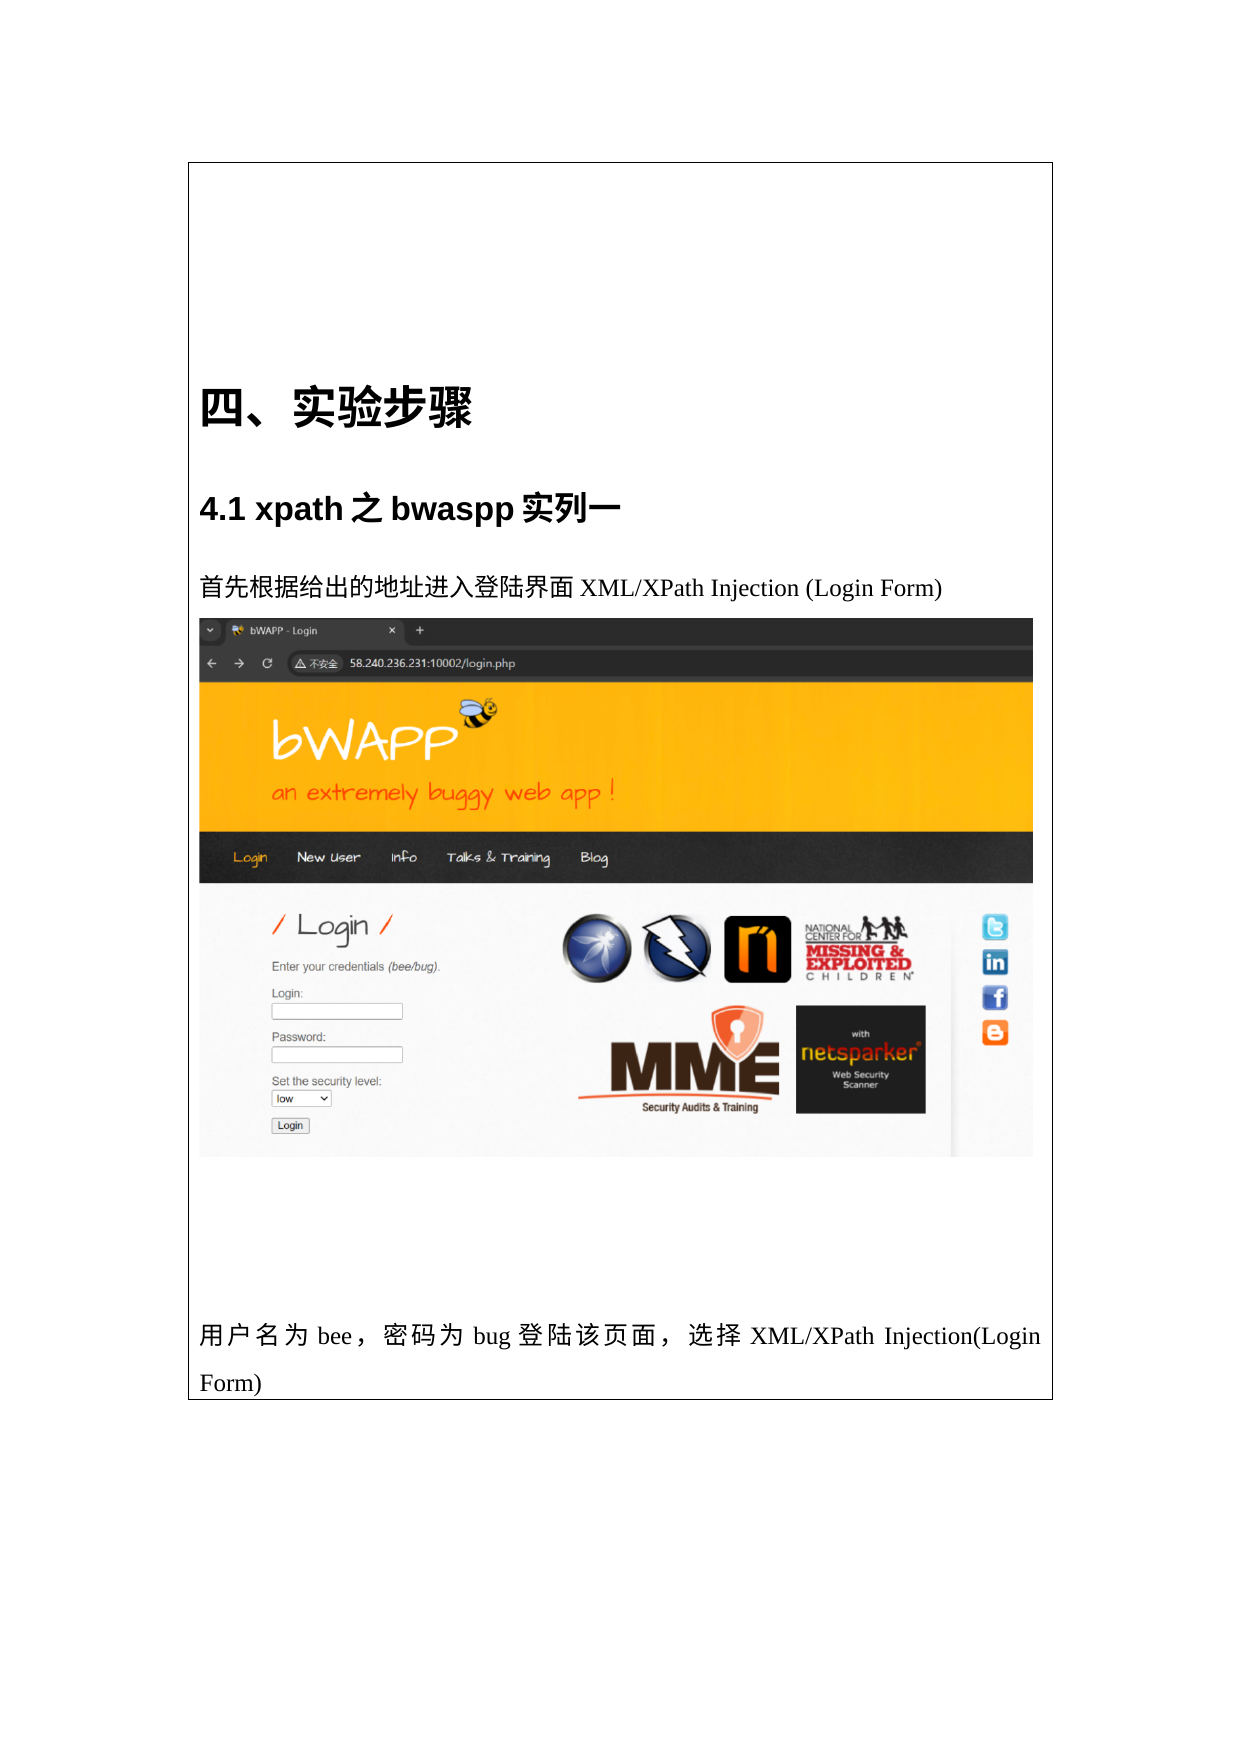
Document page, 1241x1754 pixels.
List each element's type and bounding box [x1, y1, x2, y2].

table_cell [189, 163, 1052, 1398]
picture [199, 618, 1033, 1157]
